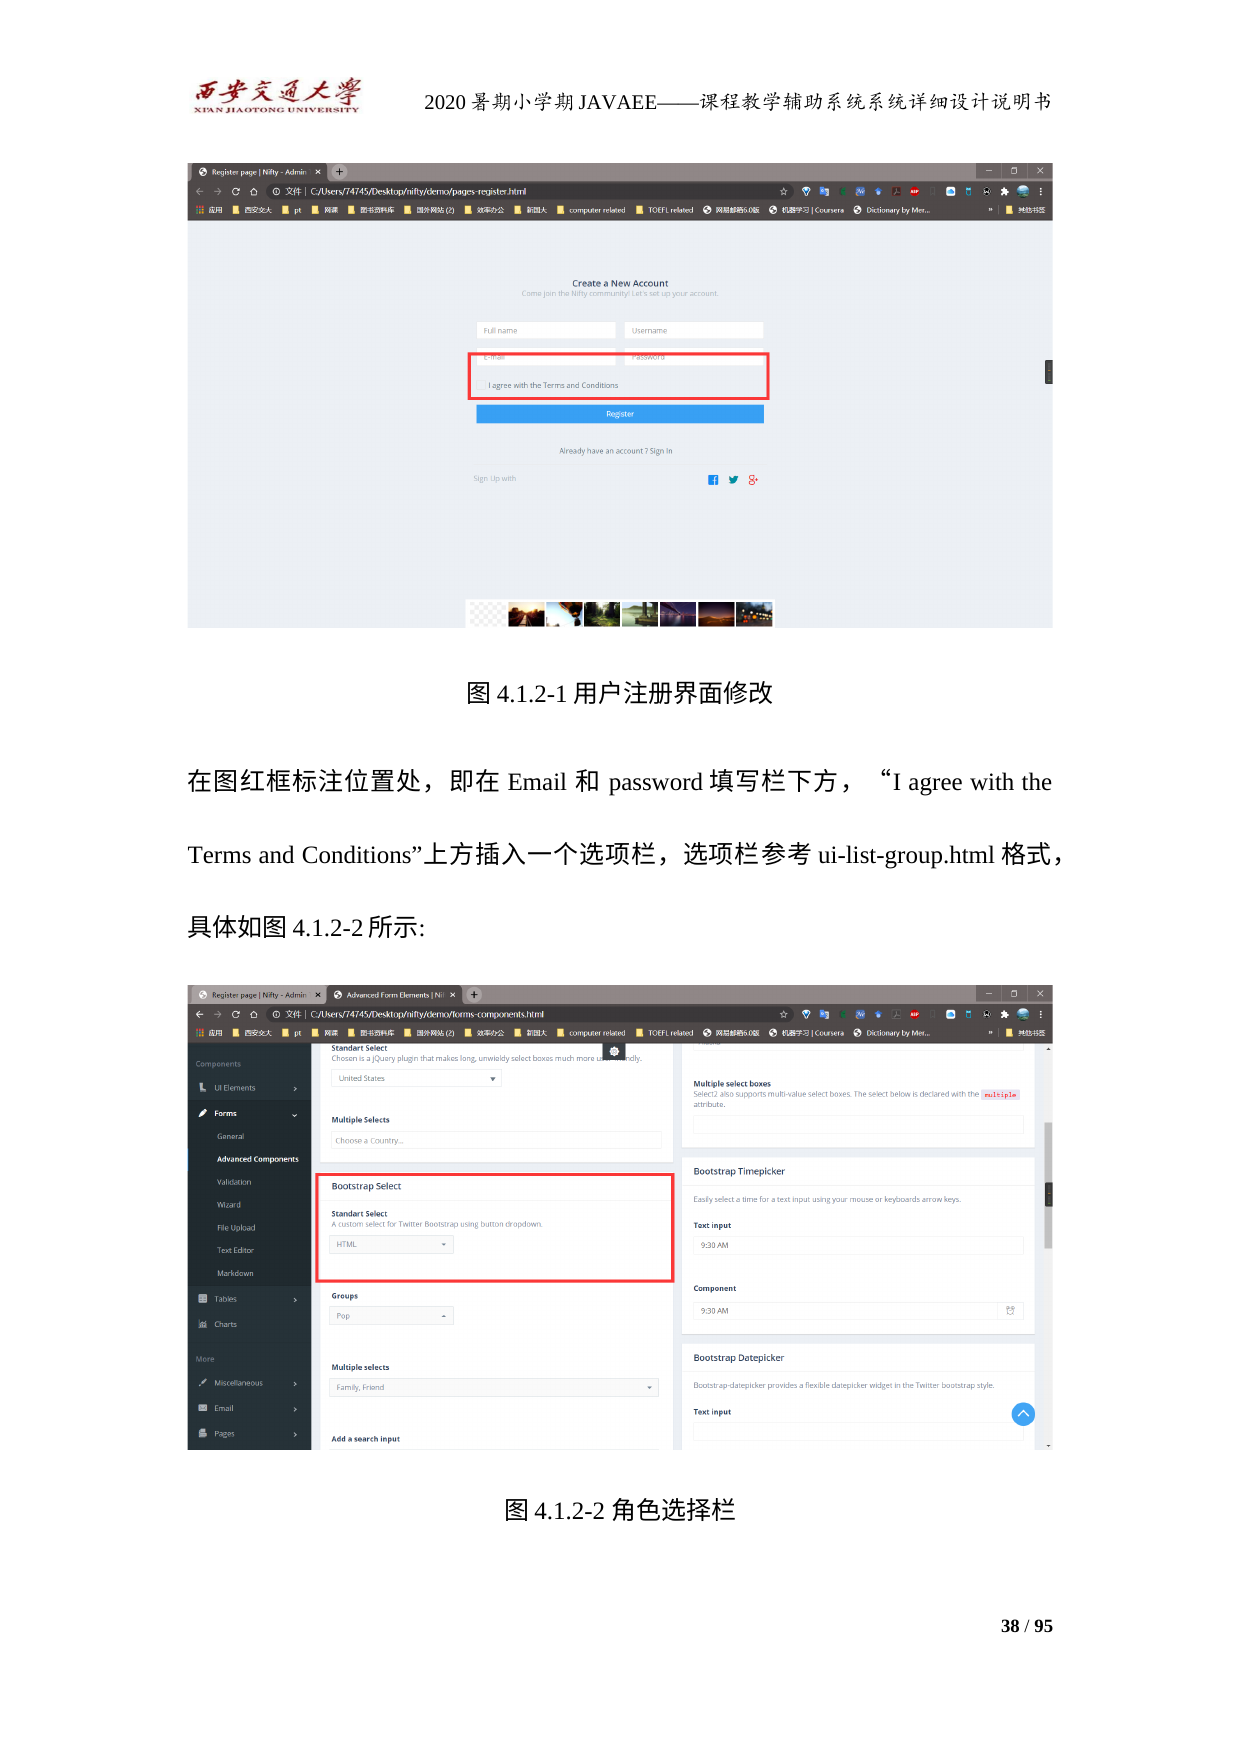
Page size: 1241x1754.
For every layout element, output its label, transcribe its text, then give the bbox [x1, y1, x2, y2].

picture [187, 985, 1053, 1450]
picture [187, 163, 1053, 628]
text 在图红框标注位置处，即在Email 和 password填写栏下方，“I agree with the Terms and Conditions”上方插入一个选项栏，选项栏参考ui-list-group.html格式，具体如图4.1.2-2所示: [187, 745, 1053, 960]
picture [189, 77, 364, 114]
text 图4.1.2-1 用户注册界面修改 [187, 658, 1053, 726]
text 图4.1.2-2 角色选择栏 [187, 1474, 1053, 1542]
